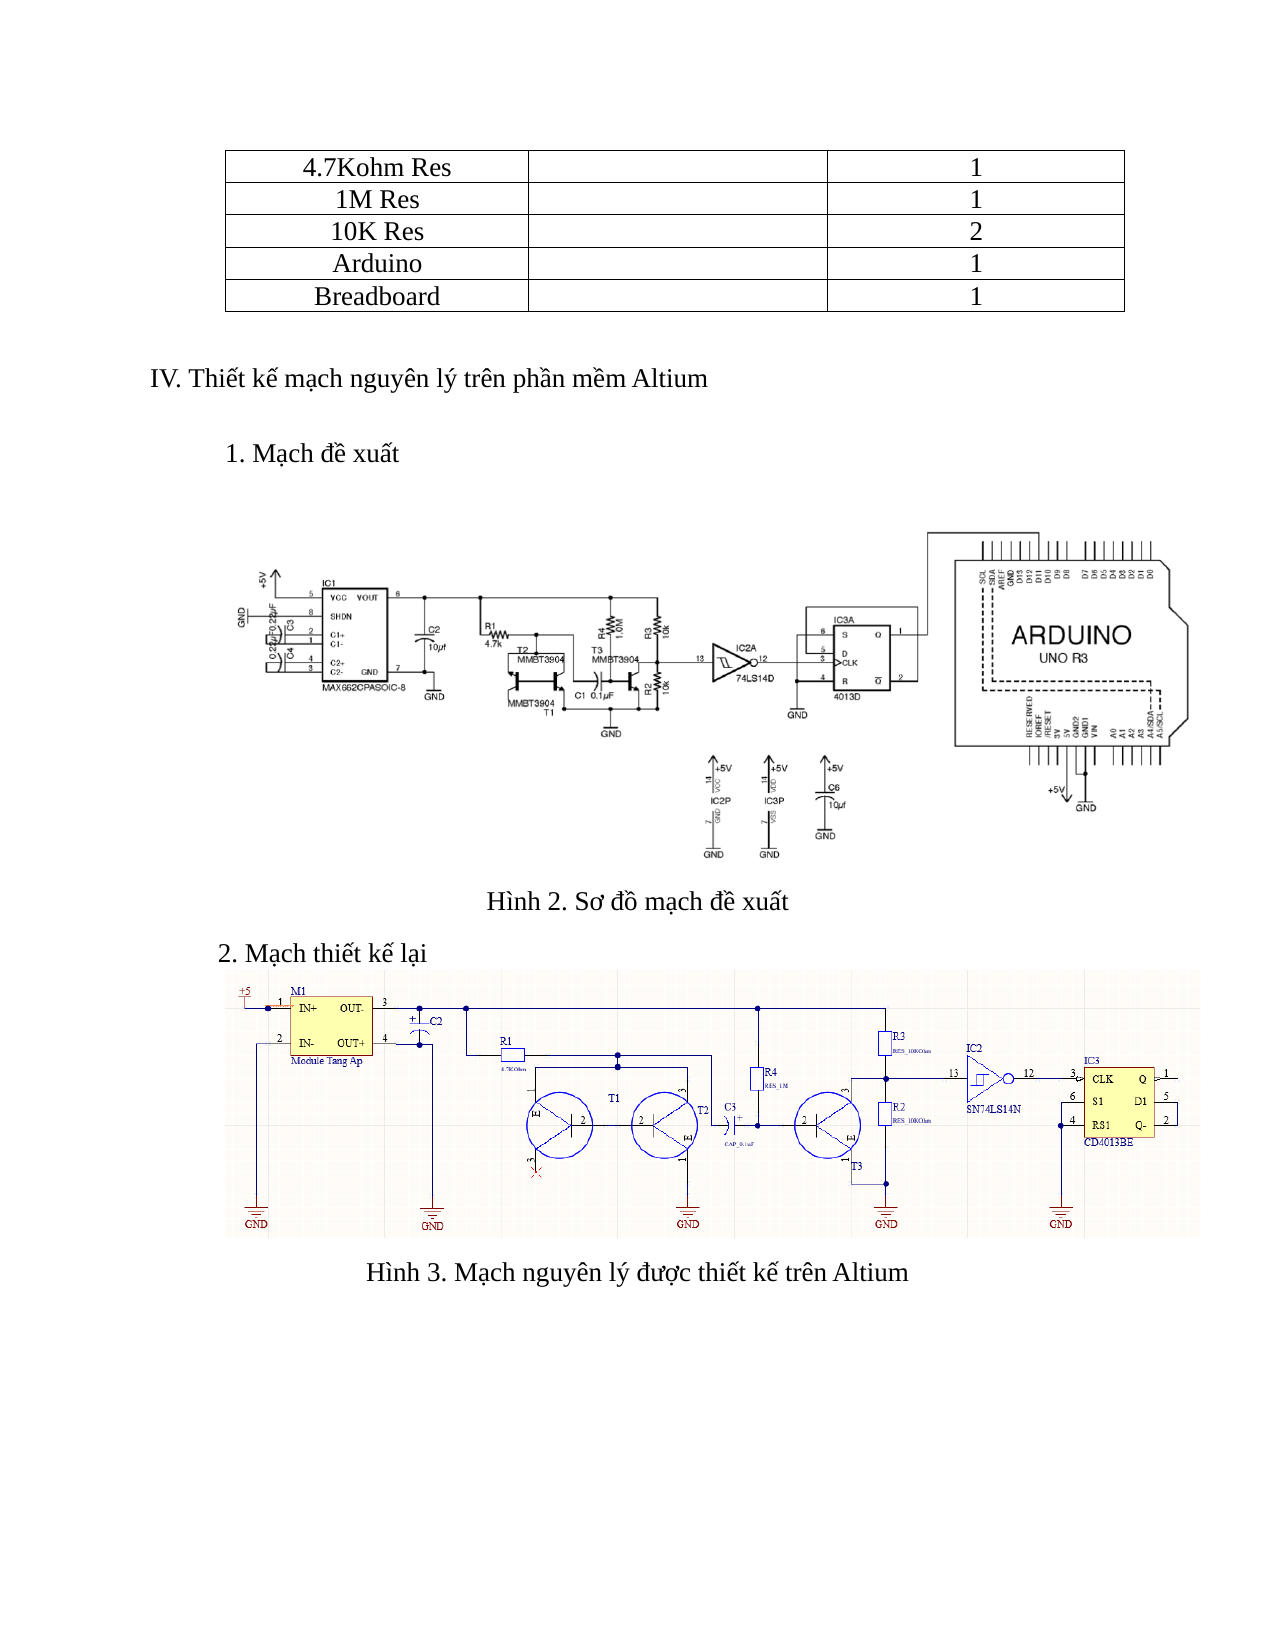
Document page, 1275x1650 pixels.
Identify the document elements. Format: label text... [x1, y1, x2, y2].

table_cell 1 [828, 280, 1124, 311]
subtitle 2. Mạch thiết kế lại [150, 937, 1125, 968]
table_cell 4.7Kohm Res [226, 151, 528, 182]
table_cell 10K Res [226, 215, 528, 247]
text Hình 2. Sơ đồ mạch đề xuất [150, 885, 1125, 916]
table_cell Arduino [226, 248, 528, 279]
table_cell [529, 151, 827, 182]
table_cell Breadboard [226, 280, 528, 311]
table_cell [529, 183, 827, 214]
text Hình 3. Mạch nguyên lý được thiết kế trên Altium [150, 1256, 1125, 1287]
subtitle 1. Mạch đề xuất [150, 438, 1125, 469]
picture [225, 471, 1200, 866]
picture [225, 970, 1200, 1238]
table_cell 1 [828, 183, 1124, 214]
table_cell 2 [828, 215, 1124, 247]
table_cell [529, 248, 827, 279]
table_cell 1 [828, 248, 1124, 279]
table_cell [529, 280, 827, 311]
table_cell 1M Res [226, 183, 528, 214]
table_cell 1 [828, 151, 1124, 182]
subtitle IV. Thiết kế mạch nguyên lý trên phần mềm Altium [150, 362, 1125, 393]
table_cell [529, 215, 827, 247]
